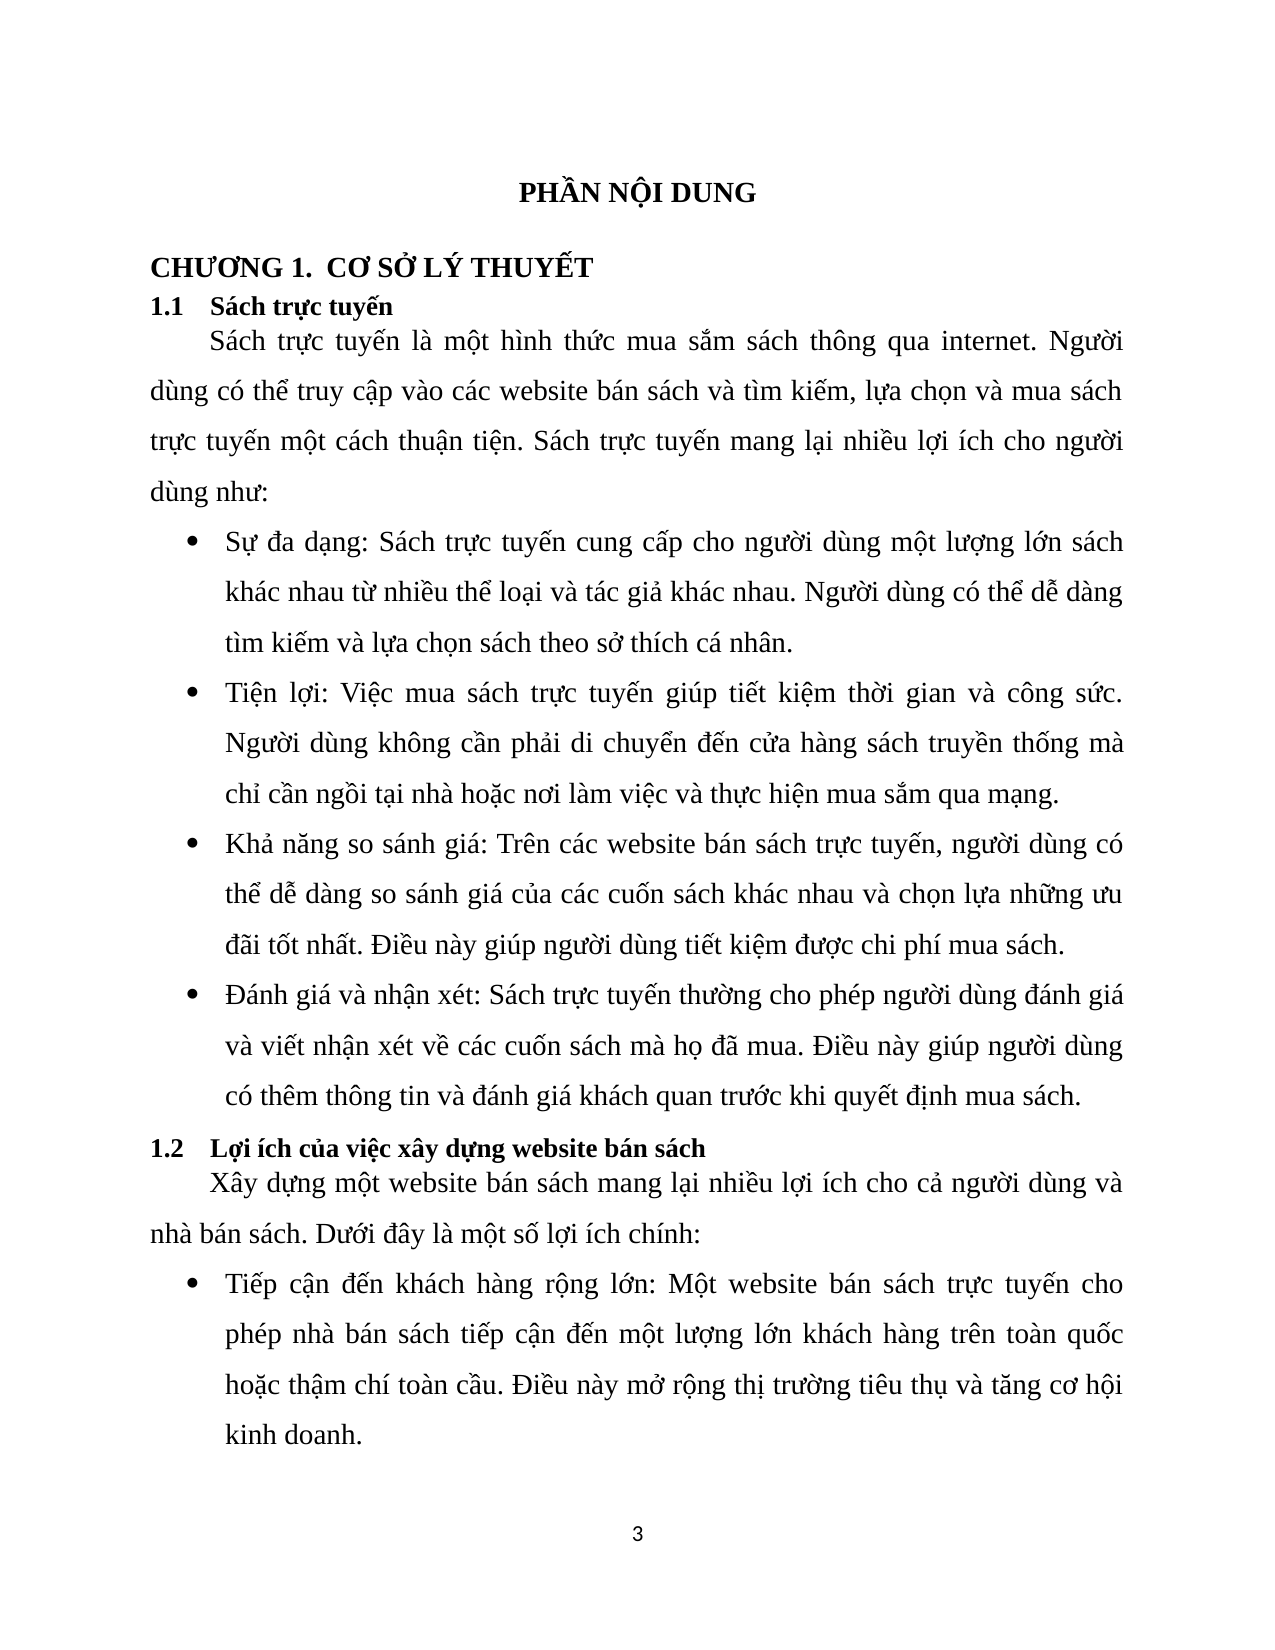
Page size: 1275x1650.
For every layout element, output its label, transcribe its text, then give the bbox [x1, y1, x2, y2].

subtitle Lợi ích của việc xây dựng website bán sách [150, 1132, 1125, 1164]
list Tiếp cận đến khách hàng rộng lớn: Một website bán sách trực tuyến cho phép nhà bán sách tiếp cận đến một lượng lớn khách hàng trên toàn quốc hoặc thậm chí toàn cầu. Điều này mở rộng thị trường tiêu thụ và tăng cơ hội kinh doanh. [187, 1266, 1125, 1451]
subtitle CƠ SỞ LÝ THUYẾT [150, 250, 1125, 284]
text Sách trực tuyến là một hình thức mua sắm sách thông qua internet. Người dùng có thể truy cập vào các website bán sách và tìm kiếm, lựa chọn và mua sách trực tuyến một cách thuận tiện. Sách trực tuyến mang lại nhiều lợi ích cho người dùng như: [150, 323, 1125, 507]
list Sự đa dạng: Sách trực tuyến cung cấp cho người dùng một lượng lớn sách khác nhau từ nhiều thể loại và tác giả khác nhau. Người dùng có thể dễ dàng tìm kiếm và lựa chọn sách theo sở thích cá nhân. [187, 524, 1125, 658]
text Xây dựng một website bán sách mang lại nhiều lợi ích cho cả người dùng và nhà bán sách. Dưới đây là một số lợi ích chính: [150, 1165, 1125, 1249]
list Tiện lợi: Việc mua sách trực tuyến giúp tiết kiệm thời gian và công sức. Người dùng không cần phải di chuyển đến cửa hàng sách truyền thống mà chỉ cần ngồi tại nhà hoặc nơi làm việc và thực hiện mua sắm qua mạng. [187, 675, 1125, 809]
list Đánh giá và nhận xét: Sách trực tuyến thường cho phép người dùng đánh giá và viết nhận xét về các cuốn sách mà họ đã mua. Điều này giúp người dùng có thêm thông tin và đánh giá khách quan trước khi quyết định mua sách. [187, 977, 1125, 1112]
list Khả năng so sánh giá: Trên các website bán sách trực tuyến, người dùng có thể dễ dàng so sánh giá của các cuốn sách khác nhau và chọn lựa những ưu đãi tốt nhất. Điều này giúp người dùng tiết kiệm được chi phí mua sách. [187, 826, 1125, 961]
subtitle Sách trực tuyến [150, 290, 1125, 321]
text PHẦN NỘI DUNG [150, 175, 1125, 208]
